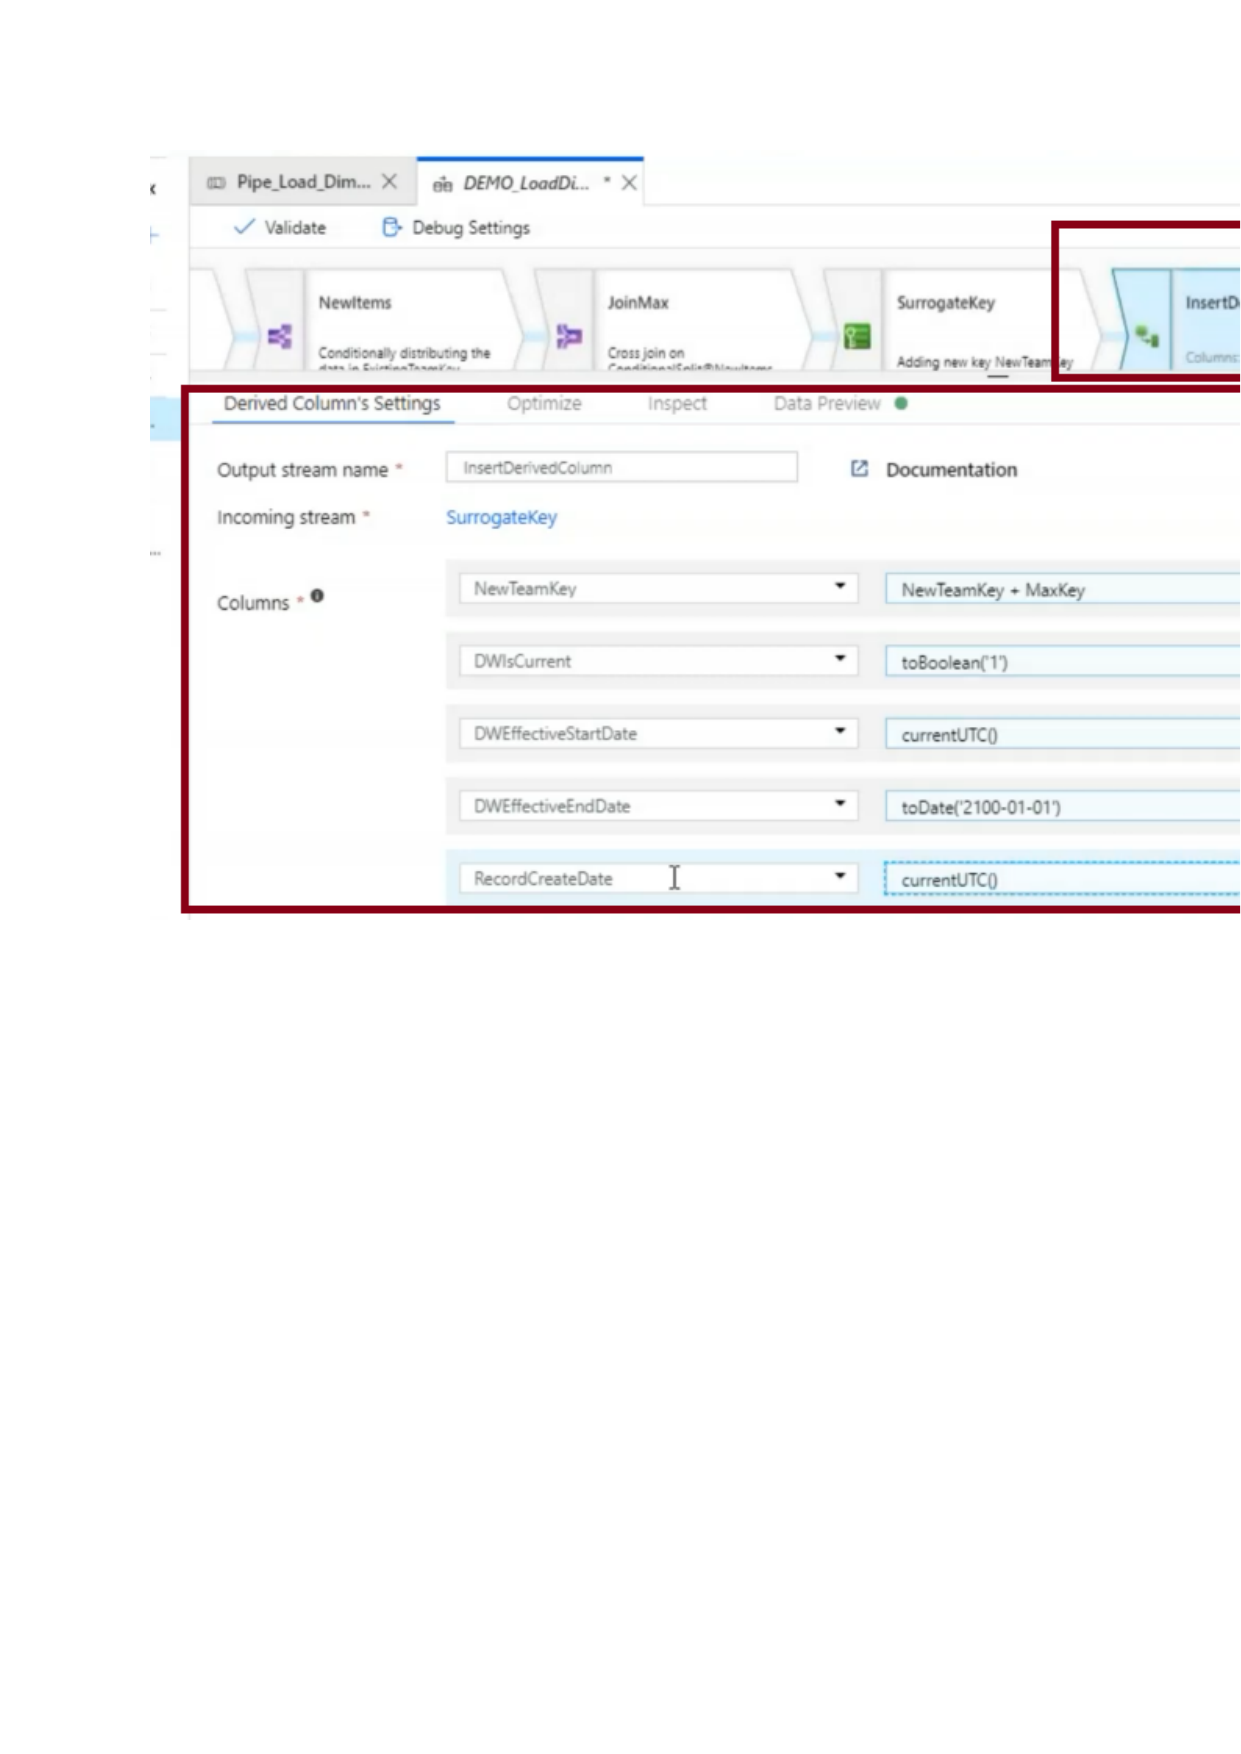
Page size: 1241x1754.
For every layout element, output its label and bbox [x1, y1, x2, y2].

picture [150, 150, 1241, 920]
